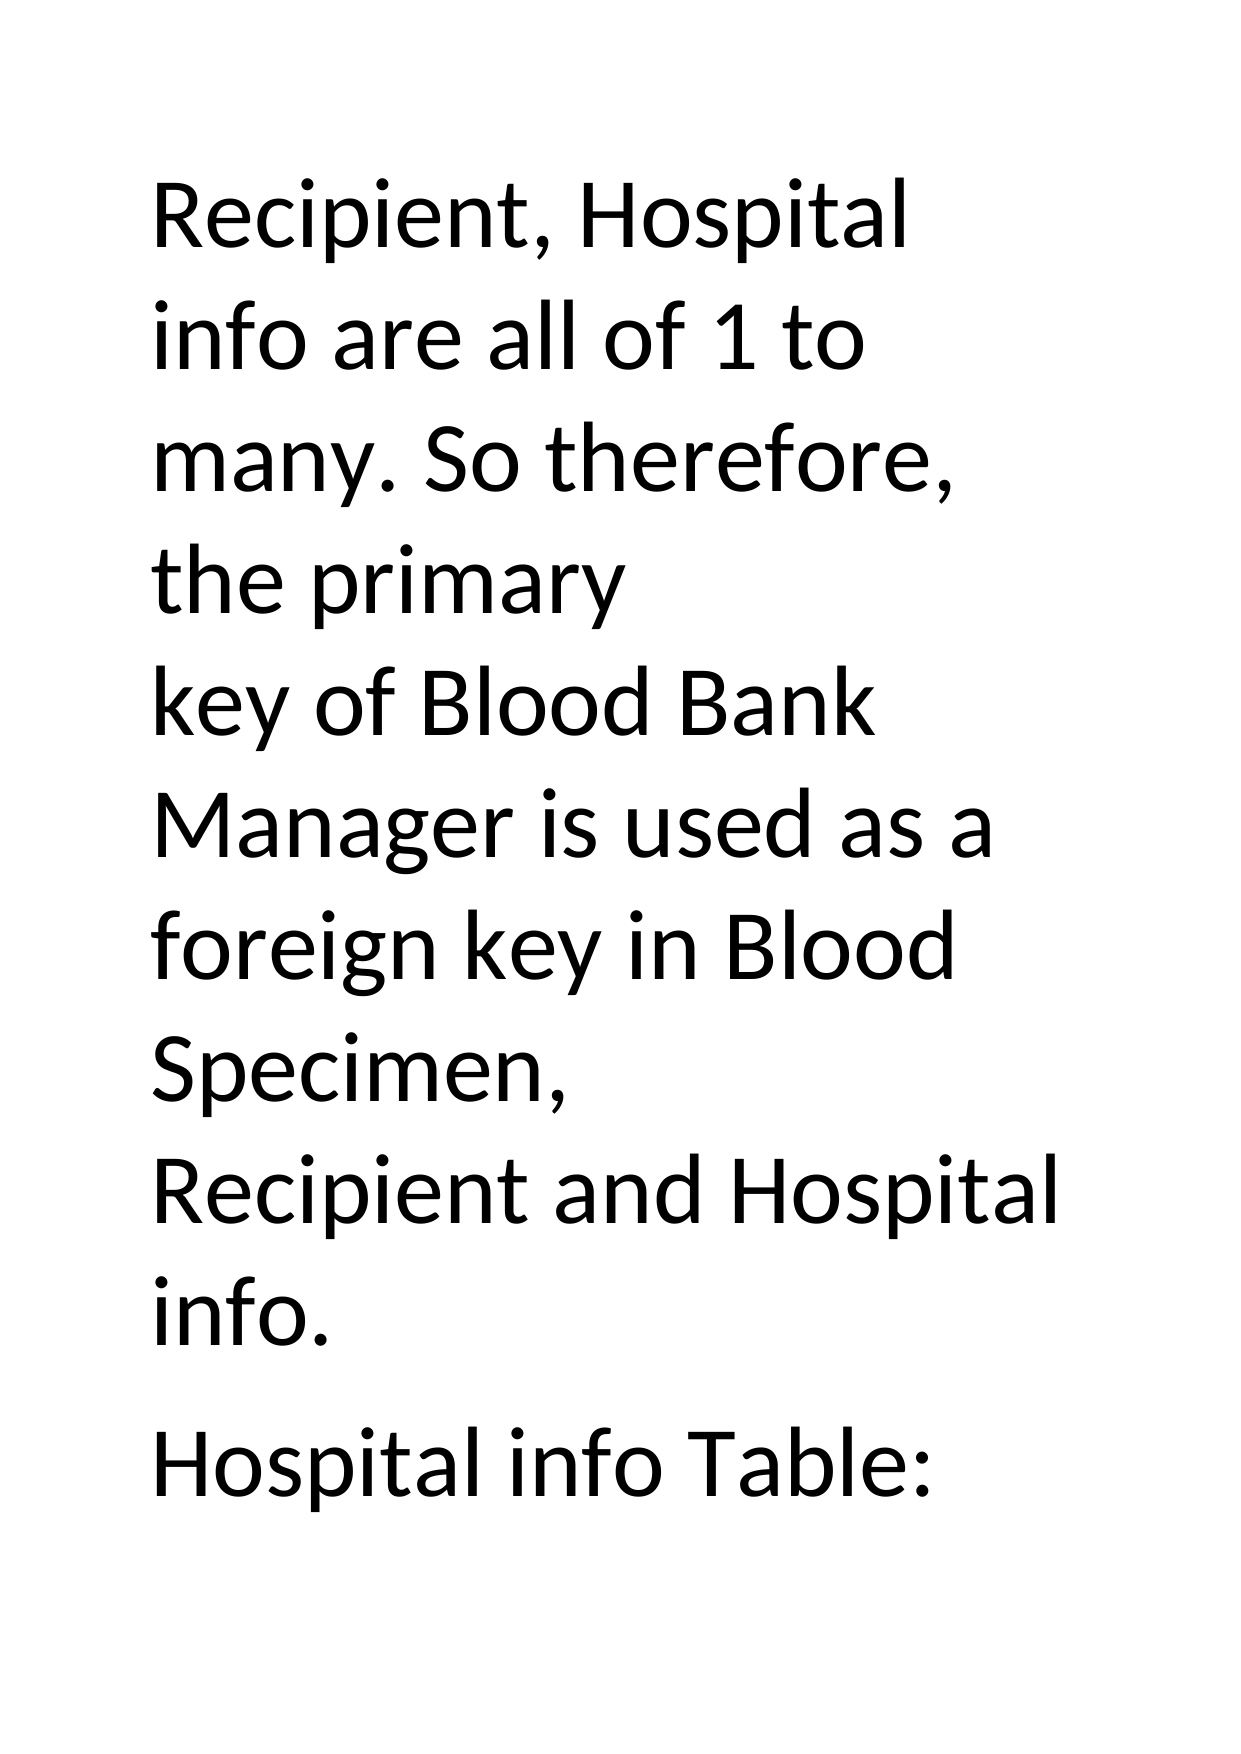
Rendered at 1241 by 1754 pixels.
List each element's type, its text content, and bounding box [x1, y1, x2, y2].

text Hospital info Table: [150, 1399, 1090, 1521]
text key of Blood Bank Manager is used as a foreign key in Blood Specimen, [150, 638, 1090, 1127]
text Recipient and Hospital info. [150, 1127, 1090, 1371]
text Recipient, Hospital info are all of 1 to many. So therefore, the primary [150, 150, 1090, 638]
